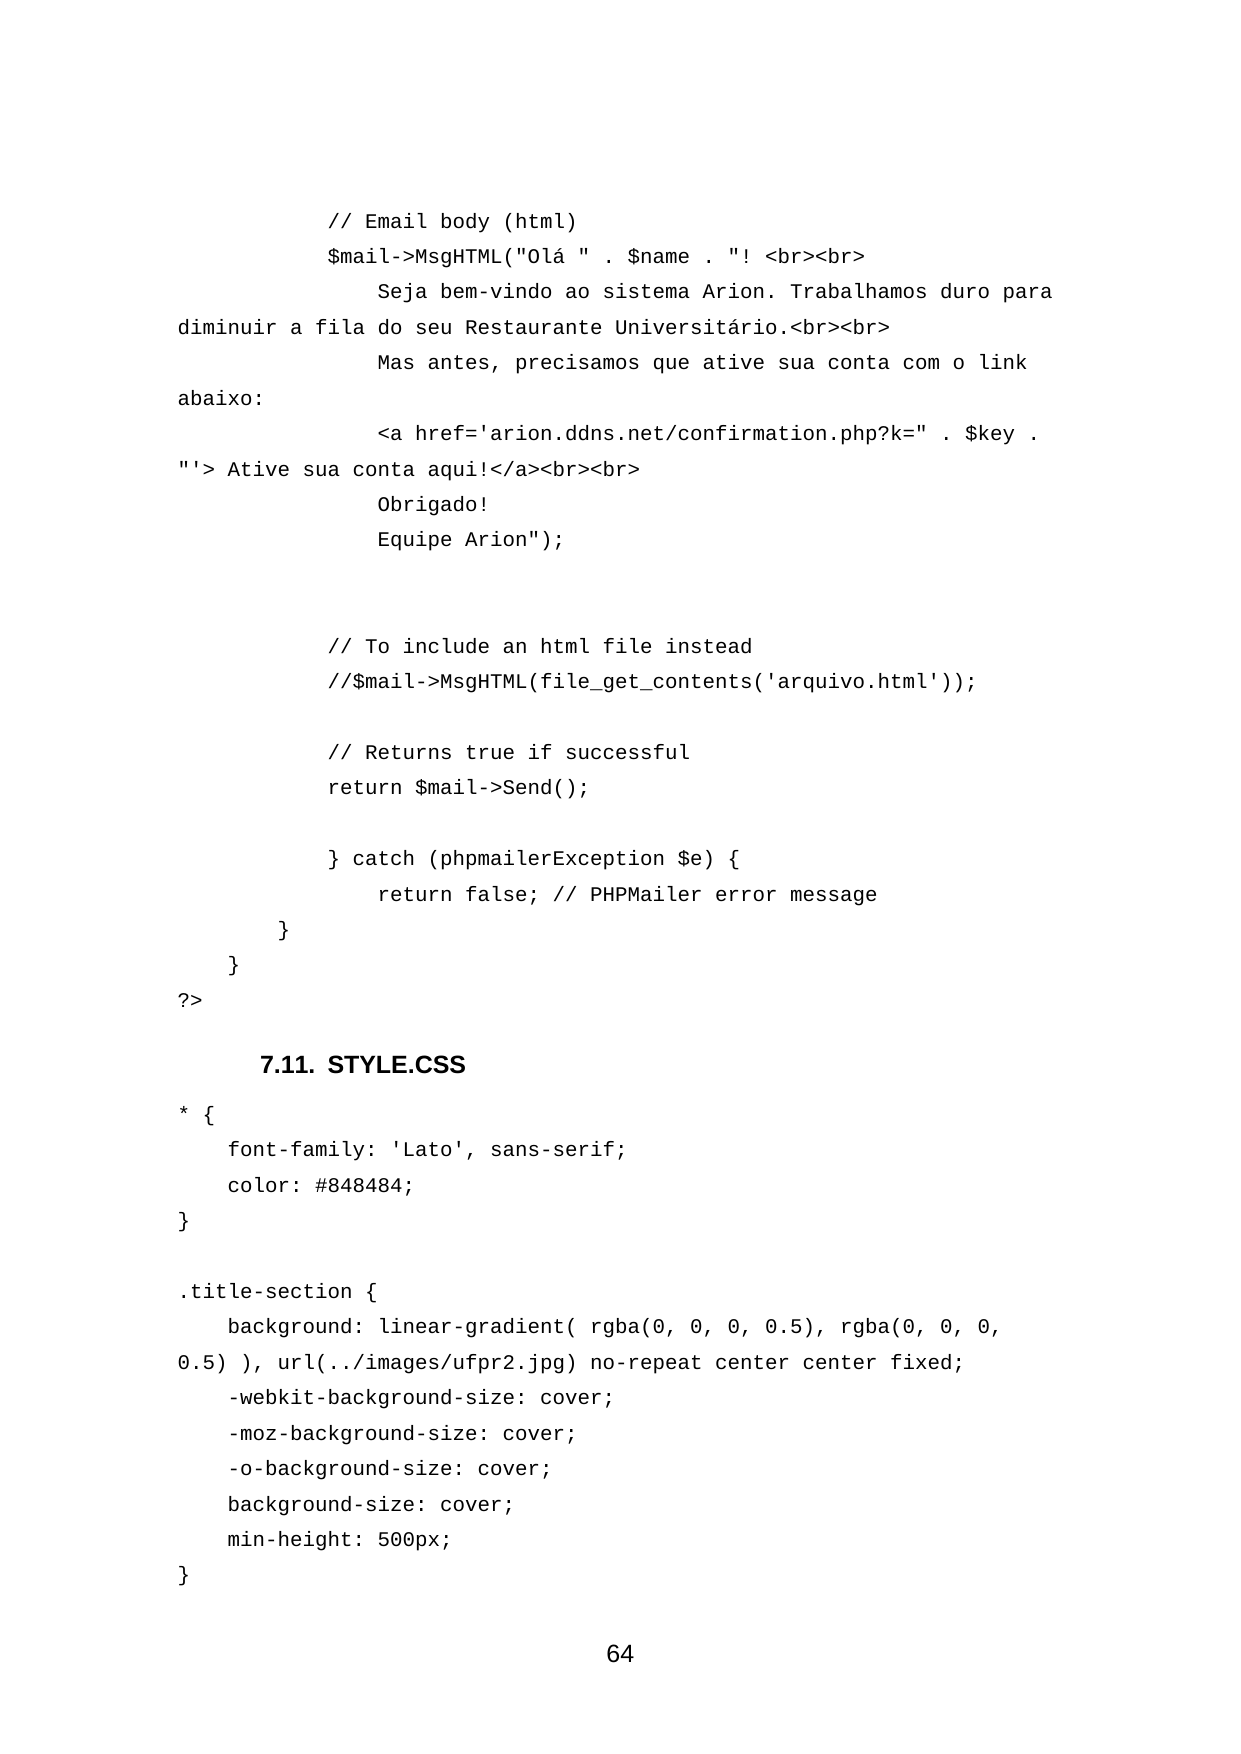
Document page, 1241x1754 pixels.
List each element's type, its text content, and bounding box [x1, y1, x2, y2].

text // Returns true if successful [177, 742, 1063, 766]
text } catch (phpmailerException $e) { [177, 848, 1063, 872]
subtitle Style.css [260, 1050, 1063, 1079]
text } [177, 1564, 1063, 1588]
text Equipe Arion"); [177, 529, 1063, 553]
text background-size: cover; [177, 1493, 1063, 1517]
text $mail->MsgHTML("Olá " . $name . "! <br><br> [177, 246, 1063, 270]
text } [177, 1210, 1063, 1234]
text -moz-background-size: cover; [177, 1423, 1063, 1446]
text .title-section { [177, 1281, 1063, 1305]
text // To include an html file instead [177, 636, 1063, 659]
text ?> [177, 990, 1063, 1013]
text min-height: 500px; [177, 1529, 1063, 1553]
text Seja bem-vindo ao sistema Arion. Trabalhamos duro para diminuir a fila do seu Restaurante Universitário.<br><br> [177, 281, 1063, 341]
text return false; // PHPMailer error message [177, 883, 1063, 907]
text color: #848484; [177, 1175, 1063, 1198]
text } [177, 954, 1063, 978]
text * { [177, 1104, 1063, 1128]
text -webkit-background-size: cover; [177, 1387, 1063, 1411]
text //$mail->MsgHTML(file_get_contents('arquivo.html')); [177, 671, 1063, 695]
text } [177, 919, 1063, 943]
text // Email body (html) [177, 211, 1063, 234]
text Obrigado! [177, 494, 1063, 518]
text font-family: 'Lato', sans-serif; [177, 1139, 1063, 1163]
text Mas antes, precisamos que ative sua conta com o link abaixo: [177, 352, 1063, 411]
text return $mail->Send(); [177, 777, 1063, 801]
text background: linear-gradient( rgba(0, 0, 0, 0.5), rgba(0, 0, 0, 0.5) ), url(../images/ufpr2.jpg) no-repeat center center fixed; [177, 1316, 1063, 1376]
text <a href='arion.ddns.net/confirmation.php?k=" . $key . "'> Ative sua conta aqui!</a><br><br> [177, 423, 1063, 482]
text -o-background-size: cover; [177, 1458, 1063, 1482]
